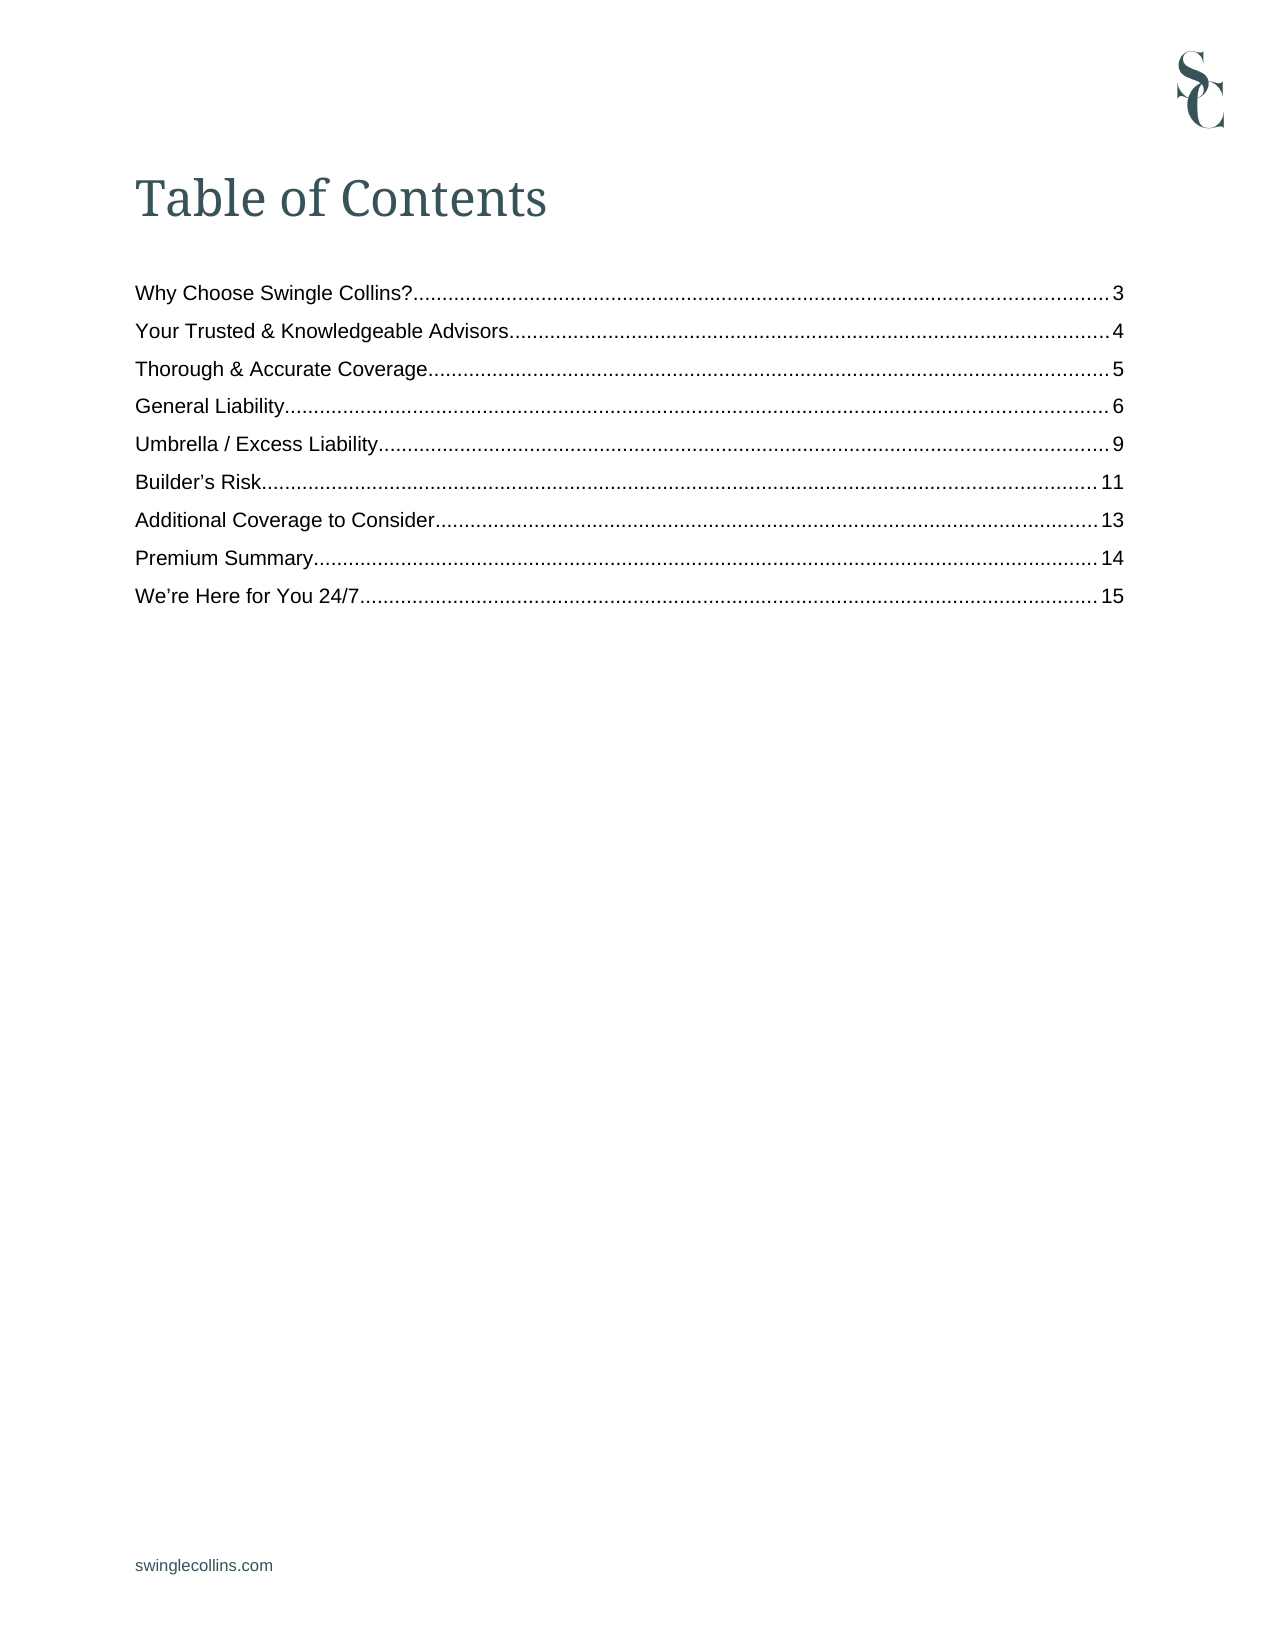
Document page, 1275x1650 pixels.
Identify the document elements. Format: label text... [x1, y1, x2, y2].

picture [1140, 30, 1261, 150]
text Table of Contents [135, 162, 1125, 231]
text Thorough & Accurate Coverage 5 [135, 356, 1125, 380]
text Builder’s Risk 11 [135, 470, 1125, 494]
text Premium Summary 14 [135, 546, 1125, 570]
text Umbrella / Excess Liability 9 [135, 432, 1125, 456]
text General Liability 6 [135, 394, 1125, 418]
text Why Choose Swingle Collins? 3 [135, 281, 1125, 304]
text Additional Coverage to Consider 13 [135, 508, 1125, 532]
text Your Trusted & Knowledgeable Advisors 4 [135, 318, 1125, 342]
text We’re Here for You 24/7 15 [135, 584, 1125, 608]
